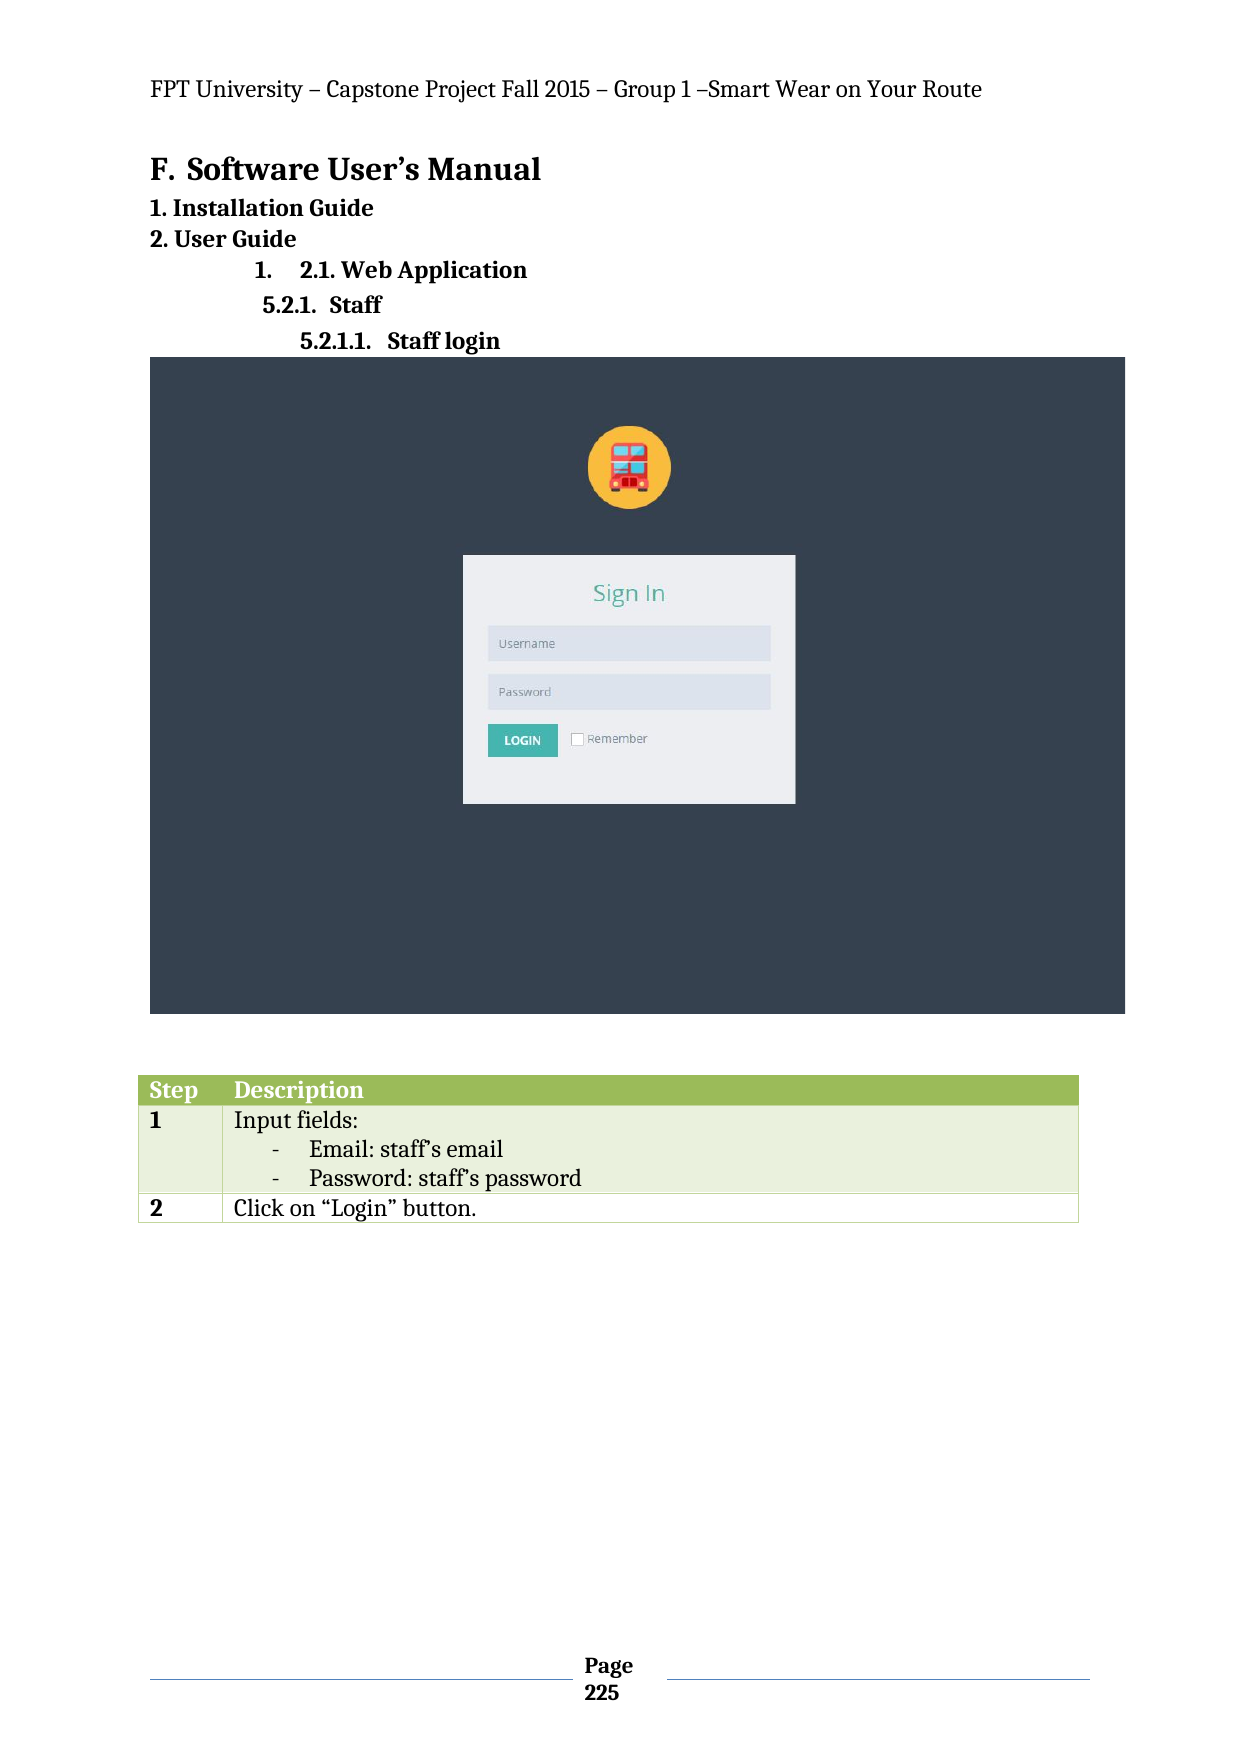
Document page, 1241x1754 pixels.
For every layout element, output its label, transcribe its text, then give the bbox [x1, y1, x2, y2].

subtitle Software User’s Manual [150, 150, 1090, 188]
subtitle Staff login [300, 327, 1090, 355]
subtitle Staff [262, 291, 1090, 320]
subtitle 2. User Guide [150, 225, 1090, 254]
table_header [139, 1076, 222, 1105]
picture [150, 357, 1125, 1014]
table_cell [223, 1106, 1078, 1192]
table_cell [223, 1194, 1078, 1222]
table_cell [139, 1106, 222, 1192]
subtitle 2.1. Web Application [255, 256, 1090, 285]
subtitle 1. Installation Guide [150, 194, 1090, 223]
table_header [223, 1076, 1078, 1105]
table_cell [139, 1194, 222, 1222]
